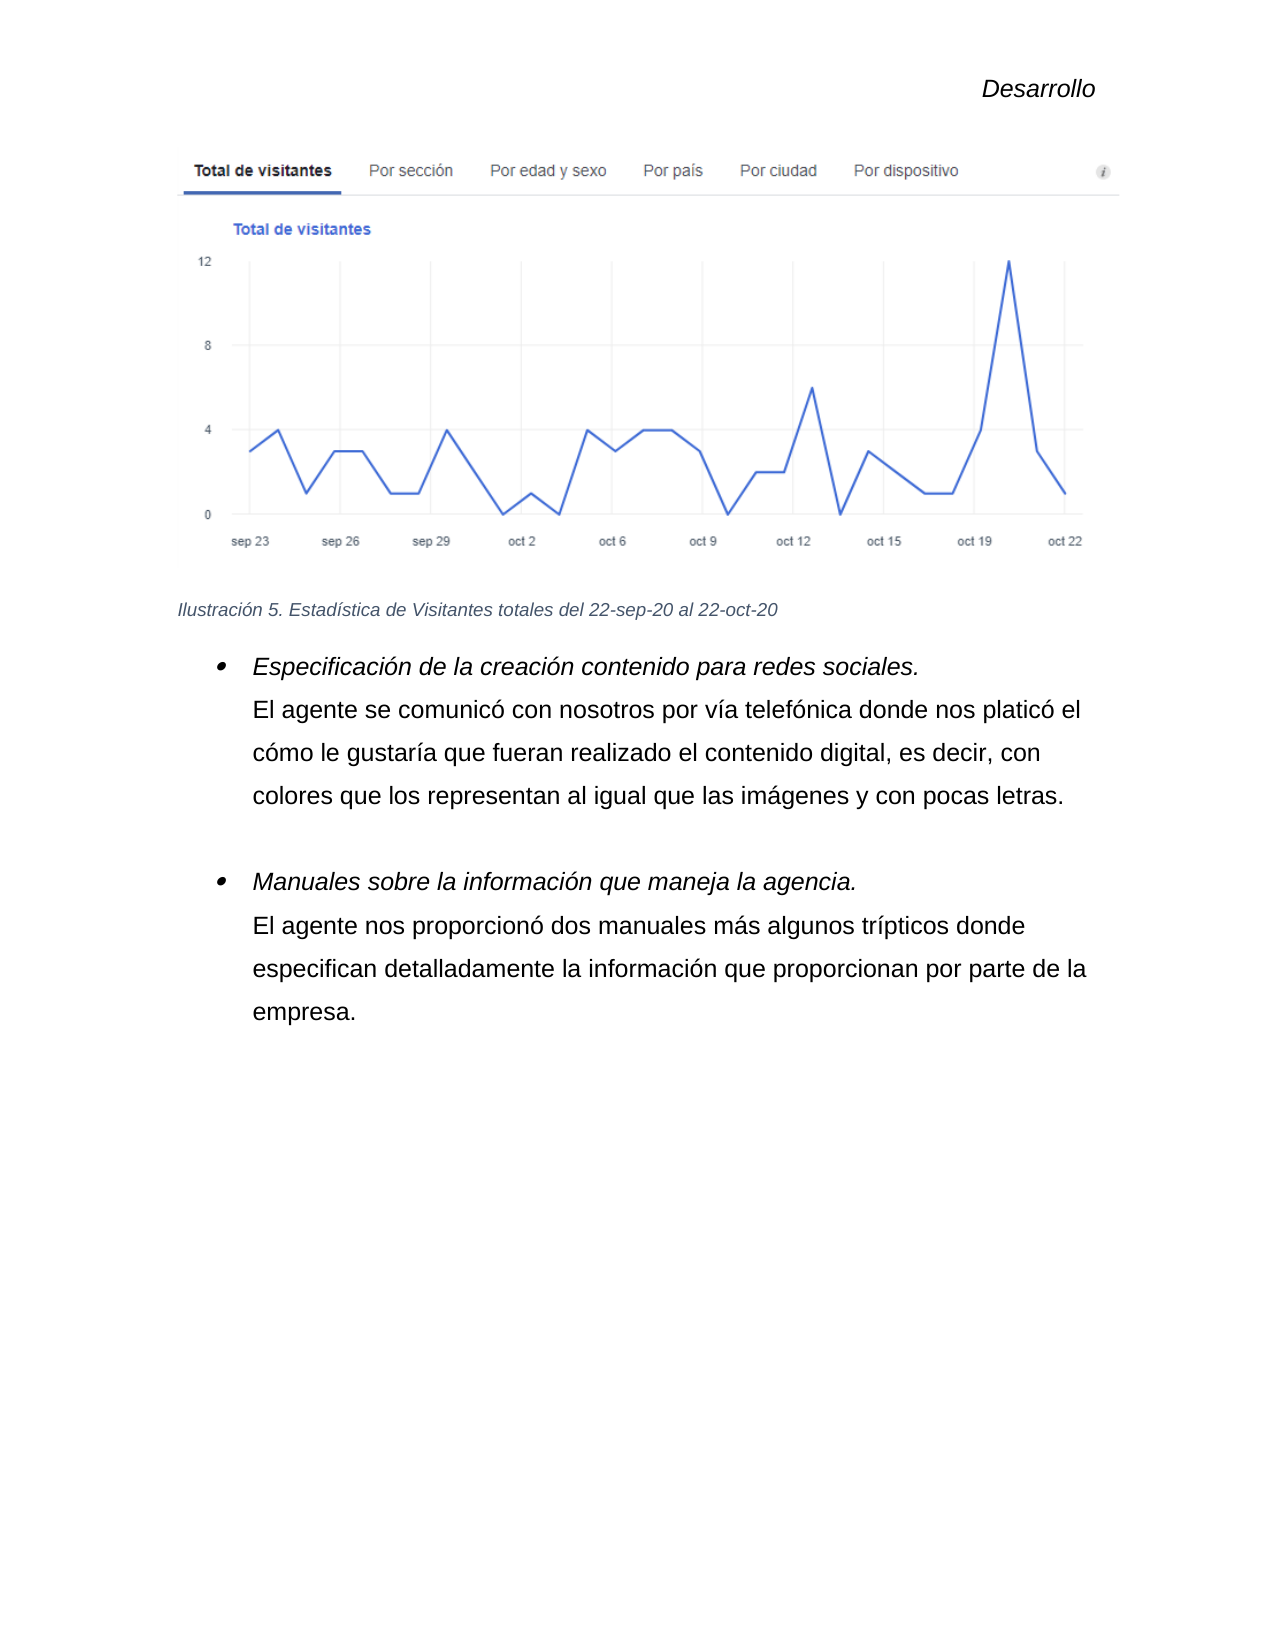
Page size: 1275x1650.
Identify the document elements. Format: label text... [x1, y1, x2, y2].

list El agente nos proporcionó dos manuales más algunos trípticos donde especifican detalladamente la información que proporcionan por parte de la empresa. [252, 911, 1098, 1026]
text Ilustración 5. Estadística de Visitantes totales del 22-sep-20 al 22-oct-20 [177, 598, 1098, 620]
list Manuales sobre la información que maneja la agencia. [215, 867, 1098, 896]
picture [177, 147, 1120, 568]
list El agente se comunicó con nosotros por vía telefónica donde nos platicó el cómo le gustaría que fueran realizado el contenido digital, es decir, con colores que los representan al igual que las imágenes y con pocas letras. [252, 695, 1098, 810]
list Especificación de la creación contenido para redes sociales. [215, 652, 1098, 681]
